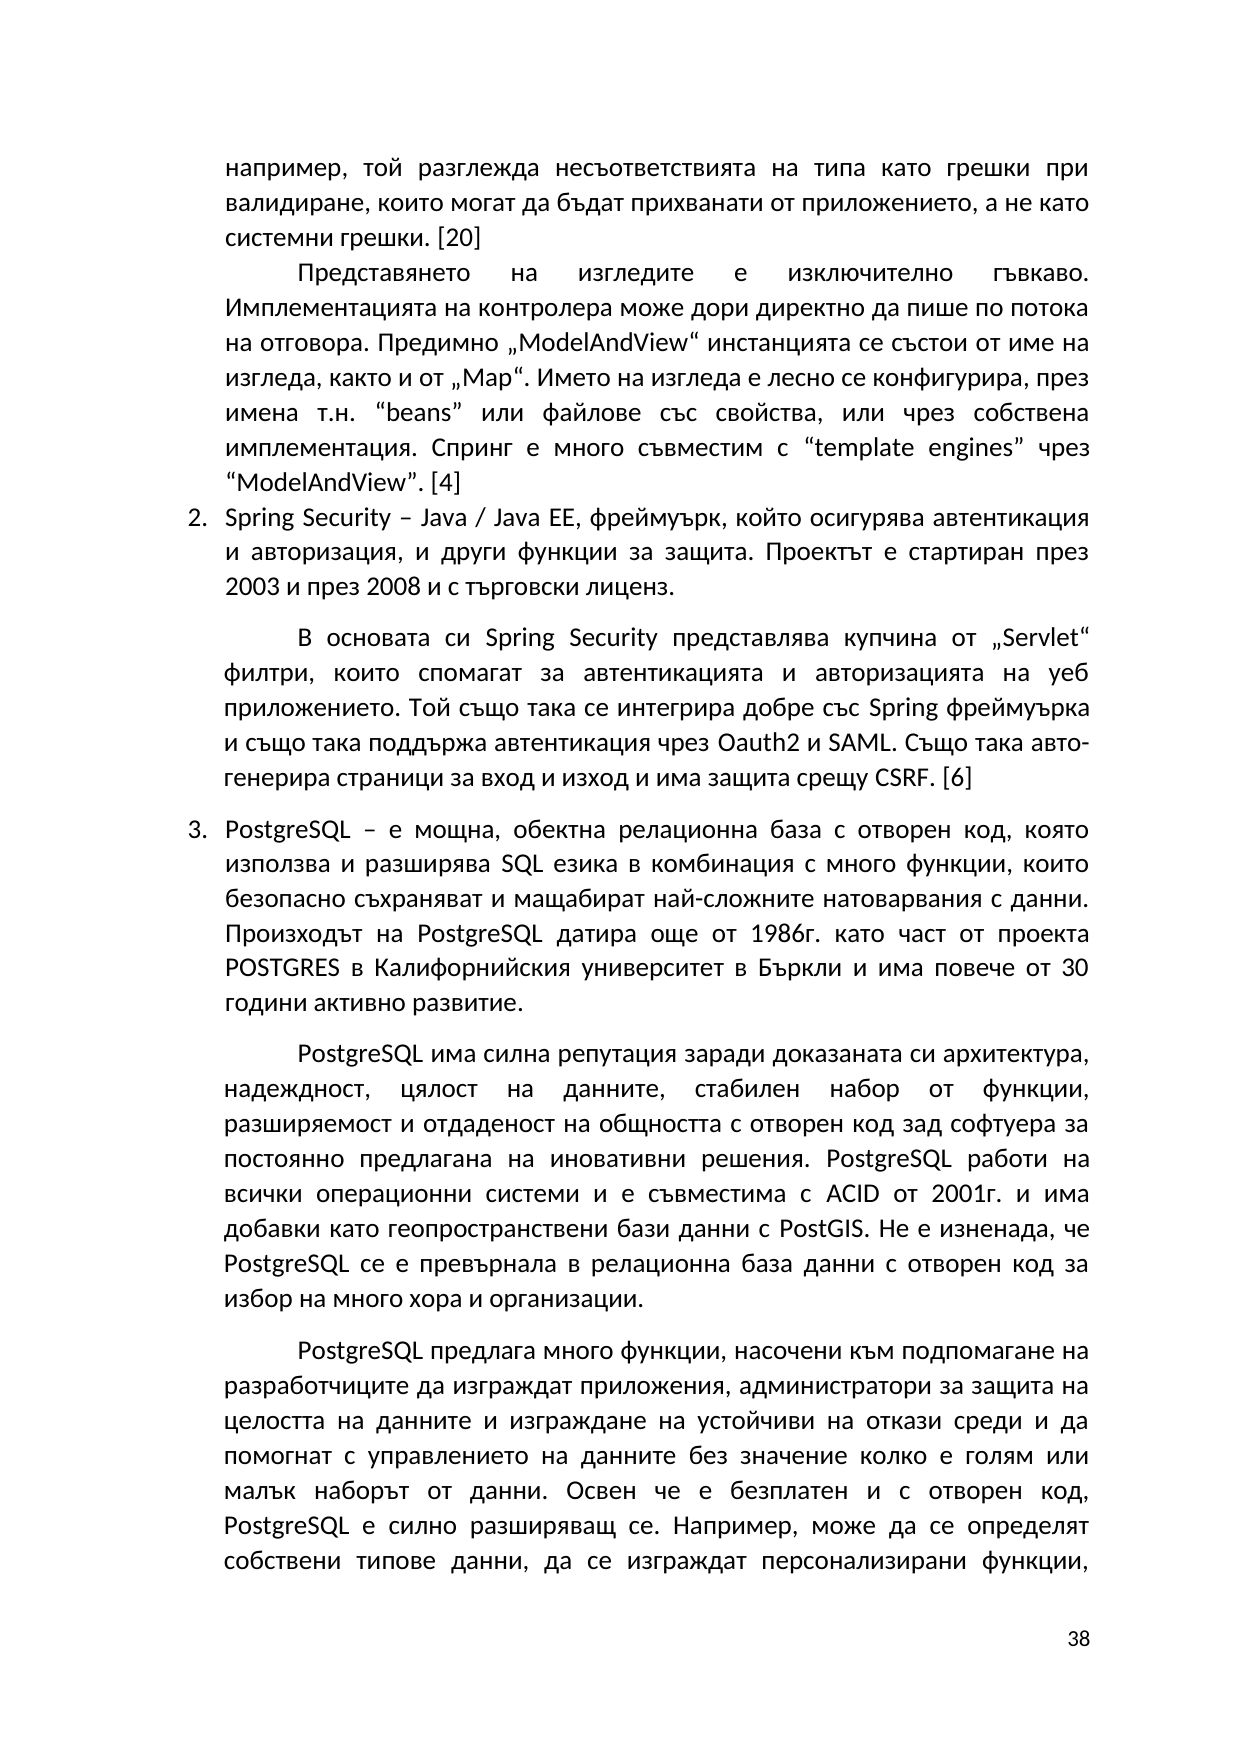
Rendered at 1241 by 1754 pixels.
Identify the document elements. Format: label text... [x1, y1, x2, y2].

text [224, 1333, 1090, 1576]
list Spring Security – Java / Java EE, фреймуърк, който осигурява автентикация и авторизация, и други функции за защита. Проектът е стартиран през 2003 и през 2008 и с търговски лиценз. [187, 500, 1090, 602]
list PostgreSQL – е мощна, обектна релационна база с отворен код, която използва и разширява SQL езика в комбинация с много функции, които безопасно съхраняват и мащабират най-сложните натоварвания с данни. Произходът на PostgreSQL датира още от 1986г. като част от проекта POSTGRES в Калифорнийския университет в Бъркли и има повече от 30 години активно развитие. [187, 812, 1090, 1018]
list Представянето на изгледите е изключително гъвкаво. Имплементацията на контролера може дори директно да пише по потока на отговора. Предимно „ModelAndView“ инстанцията се състои от име на изгледа, както и от „Map“. Името на изгледа е лесно се конфигурира, през имена т.н. “beans” или файлове със свойства, или чрез собствена имплементация. Спринг е много съвместим с “template engines” чрез “ModelAndView”. [4] [225, 255, 1090, 498]
text В основата си Spring Security представлява купчина от „Servlet“ филтри, които спомагат за автентикацията и авторизацията на уеб приложението. Той също така се интегрира добре със Spring фреймуърка и също така поддържа автентикация чрез Oauth2 и SAML. Също така авто-генерира страници за вход и изход и има защита срещу CSRF. [6] [224, 620, 1090, 793]
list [225, 150, 1090, 253]
text PostgreSQL има силна репутация заради доказаната си архитектура, надеждност, цялост на данните, стабилен набор от функции, разширяемост и отдаденост на общността с отворен код зад софтуера за постоянно предлагана на иновативни решения. PostgreSQL работи на всички операционни системи и е съвместима с ACID от 2001г. и има добавки като геопространствени бази данни с PostGIS. Не е изненада, че PostgreSQL се е превърнала в релационна база данни с отворен код за избор на много хора и организации. [224, 1036, 1090, 1314]
